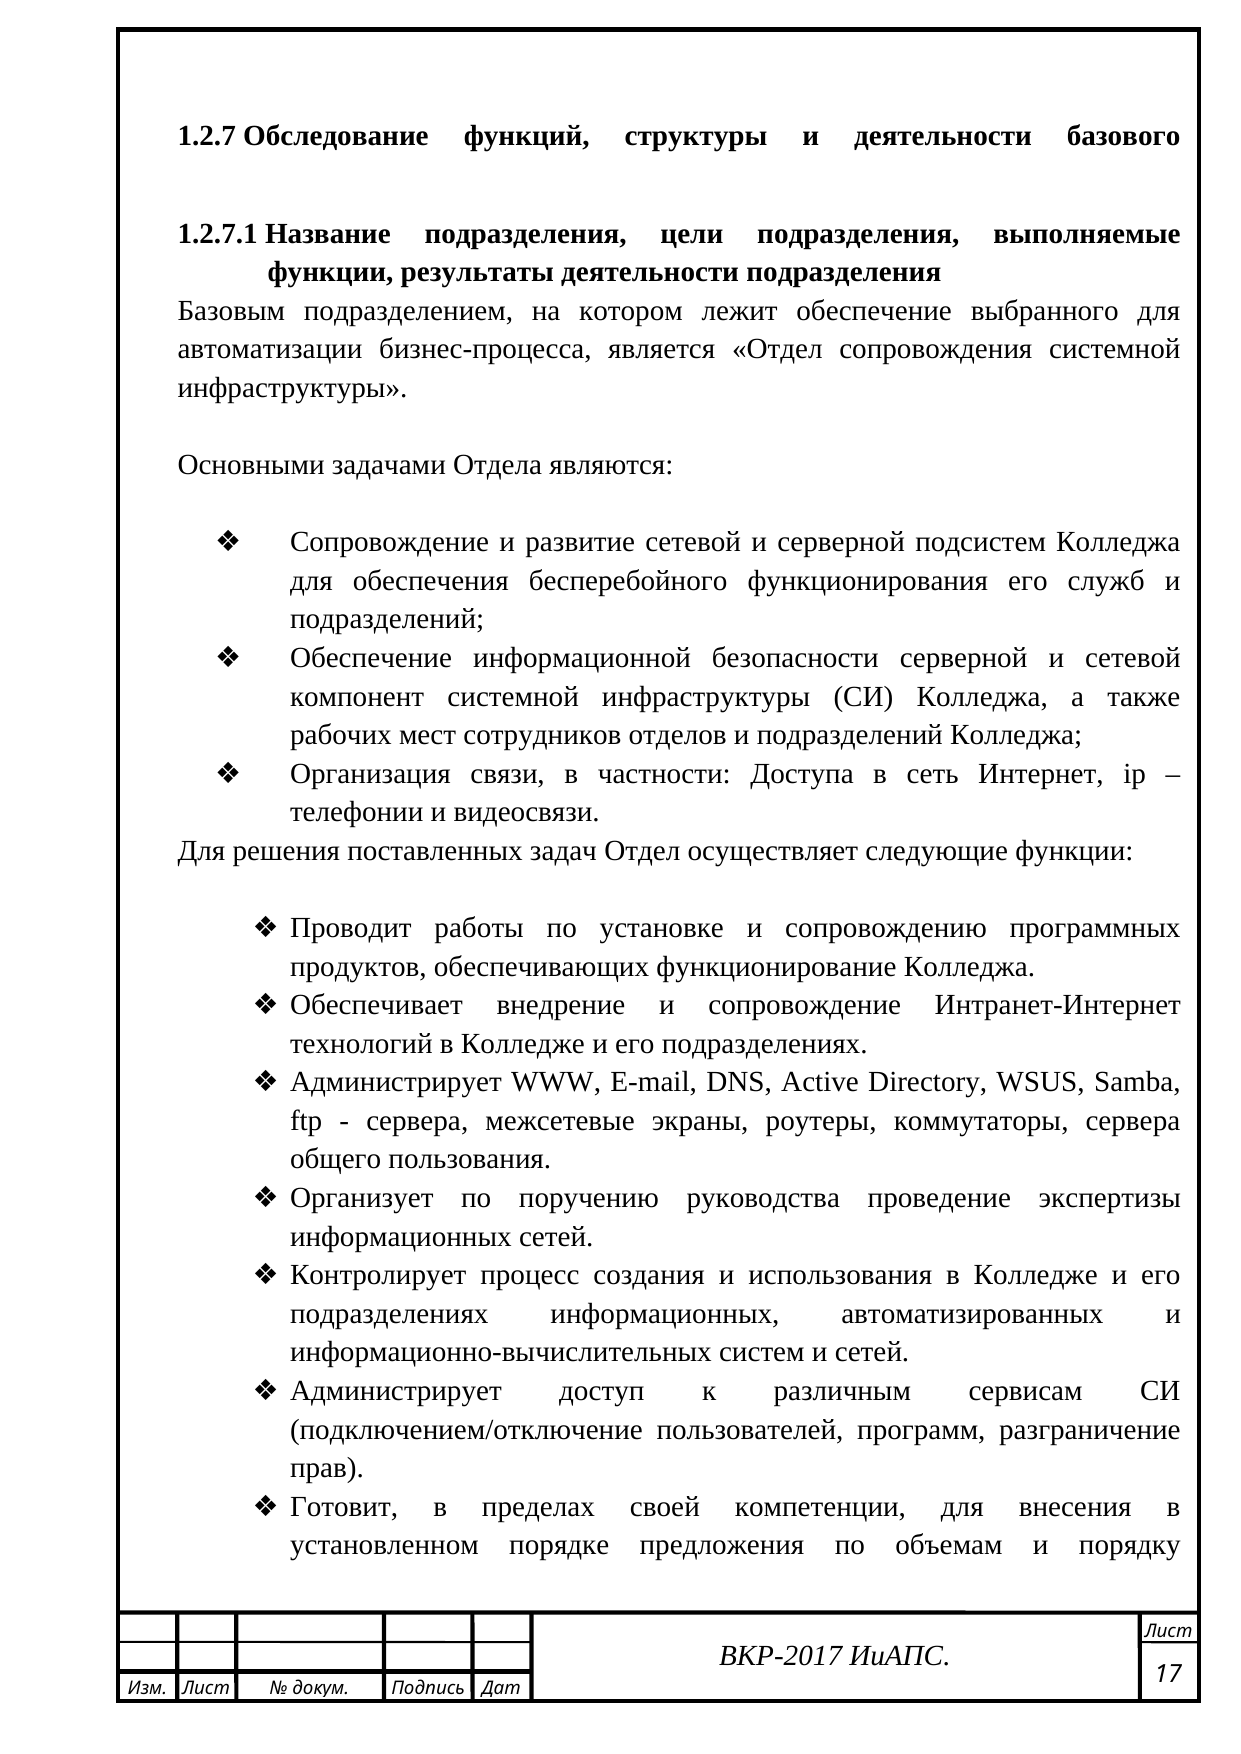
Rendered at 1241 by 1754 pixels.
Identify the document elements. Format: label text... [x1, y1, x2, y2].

list Сопровождение и развитие сетевой и серверной подсистем Колледжа для обеспечения бесперебойного функционирования его служб и подразделений; [215, 524, 1181, 635]
subtitle Название подразделения, цели подразделения, выполняемые функции, результаты деятельности подразделения [177, 216, 1181, 288]
list Контролирует процесс создания и использования в Колледже и его подразделениях информационных, автоматизированных и информационно-вычислительных систем и сетей. [252, 1257, 1181, 1368]
list Обеспечение информационной безопасности серверной и сетевой компонент системной инфраструктуры (СИ) Колледжа, а также рабочих мест сотрудников отделов и подразделений Колледжа; [215, 640, 1181, 751]
list Администрирует WWW, E-mail, DNS, Active Directory, WSUS, Samba, ftp - сервера, межсетевые экраны, роутеры, коммутаторы, сервера общего пользования. [252, 1064, 1181, 1175]
list Обеспечивает внедрение и сопровождение Интранет-Интернет технологий в Колледже и его подразделениях. [252, 987, 1181, 1059]
list Организация связи, в частности: Доступа в сеть Интернет, ip – телефонии и видеосвязи. [215, 756, 1181, 828]
subtitle Обследование функций, структуры и деятельности базового подразделения. [0, 118, 1181, 190]
list Проводит работы по установке и сопровождению программных продуктов, обеспечивающих функционирование Колледжа. [252, 910, 1181, 982]
text Для решения поставленных задач Отдел осуществляет следующие функции: [177, 833, 1181, 867]
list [252, 1489, 1181, 1561]
text Базовым подразделением, на котором лежит обеспечение выбранного для автоматизации бизнес-процесса, является «Отдел сопровождения системной инфраструктуры». [177, 293, 1181, 404]
text Основными задачами Отдела являются: [177, 447, 1181, 481]
list Администрирует доступ к различным сервисам СИ (подключением/отключение пользователей, программ, разграничение прав). [252, 1373, 1181, 1484]
list Организует по поручению руководства проведение экспертизы информационных сетей. [252, 1180, 1181, 1252]
